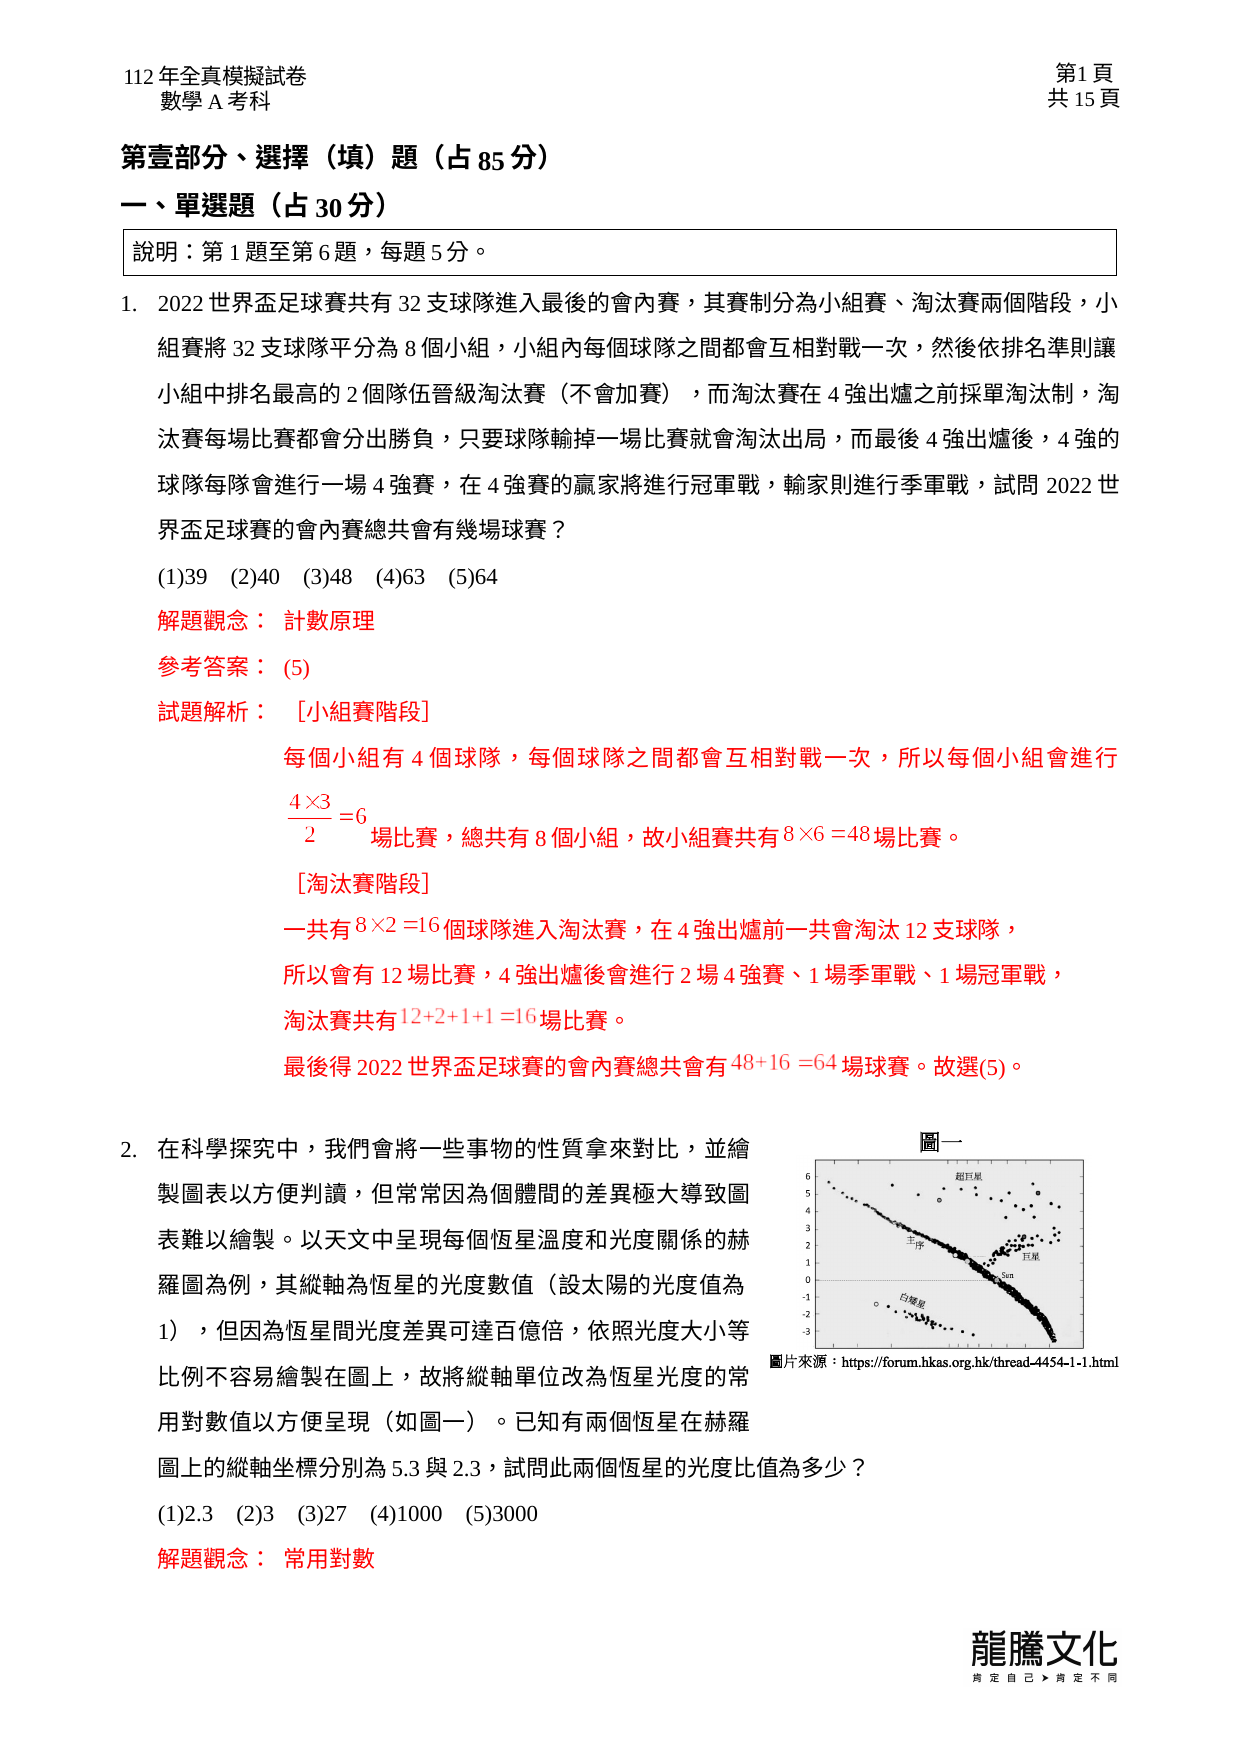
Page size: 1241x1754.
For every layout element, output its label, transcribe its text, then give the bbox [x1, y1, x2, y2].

text ［淘汰賽階段］ [158, 866, 1120, 899]
text 最後得2022世界盃足球賽的會內賽總共會有場球賽。故選(5)。 [158, 1049, 1120, 1082]
text 2. 在科學探究中，我們會將一些事物的性質拿來對比，並繪製圖表以方便判讀，但常常因為個體間的差異極大導致圖表難以繪製。以天文中呈現每個恆星溫度和光度關係的赫羅圖為例，其縱軸為恆星的光度數值（設太陽的光度值為1），但因為恆星間光度差異可達百億倍，依照光度大小等比例不容易繪製在圖上，故將縱軸單位改為恆星光度的常用對數值以方便呈現（如圖一）。已知有兩個恆星在赫羅圖上的縱軸坐標分別為5.3與2.3，試問此兩個恆星的光度比值為多少？ (1)2.3 (2)3 (3)27 (4)1000 (5)3000 [120, 1131, 1120, 1528]
text 一、單選題（占30分） [120, 184, 1120, 223]
text 淘汰賽共有場比賽。 [158, 1003, 1120, 1036]
picture [963, 1628, 1123, 1687]
text 1. 2022世界盃足球賽共有32支球隊進入最後的會內賽，其賽制分為小組賽、淘汰賽兩個階段，小組賽將32支球隊平分為8個小組，小組內每個球隊之間都會互相對戰一次，然後依排名準則讓小組中排名最高的2個隊伍晉級淘汰賽（不會加賽），而淘汰賽在4強出爐之前採單淘汰制，淘汰賽每場比賽都會分出勝負，只要球隊輸掉一場比賽就會淘汰出局，而最後4強出爐後，4強的球隊每隊會進行一場4強賽，在4強賽的贏家將進行冠軍戰，輸家則進行季軍戰，試問2022世界盃足球賽的會內賽總共會有幾場球賽？ (1)39 (2)40 (3)48 (4)63 (5)64 [120, 284, 1120, 591]
text 所以會有12場比賽，4強出爐後會進行2場4強賽、1場季軍戰、1場冠軍戰， [158, 957, 1120, 990]
text 第壹部分、選擇（填）題（占85分） [120, 136, 1120, 176]
text 試題解析： ［小組賽階段］ [158, 694, 1120, 727]
text 解題觀念： 計數原理 [158, 603, 1120, 636]
text 說明：第1題至第6題，每題5分。 [124, 230, 1116, 275]
text 每個小組有4個球隊，每個球隊之間都會互相對戰一次，所以每個小組會進行場比賽，總共有8個小組，故小組賽共有場比賽。 [158, 739, 1120, 853]
text 參考答案： (5) [158, 648, 1120, 682]
text 一共有個球隊進入淘汰賽，在4強出爐前一共會淘汰12支球隊， [158, 911, 1120, 945]
text 解題觀念： 常用對數 [158, 1540, 1120, 1574]
